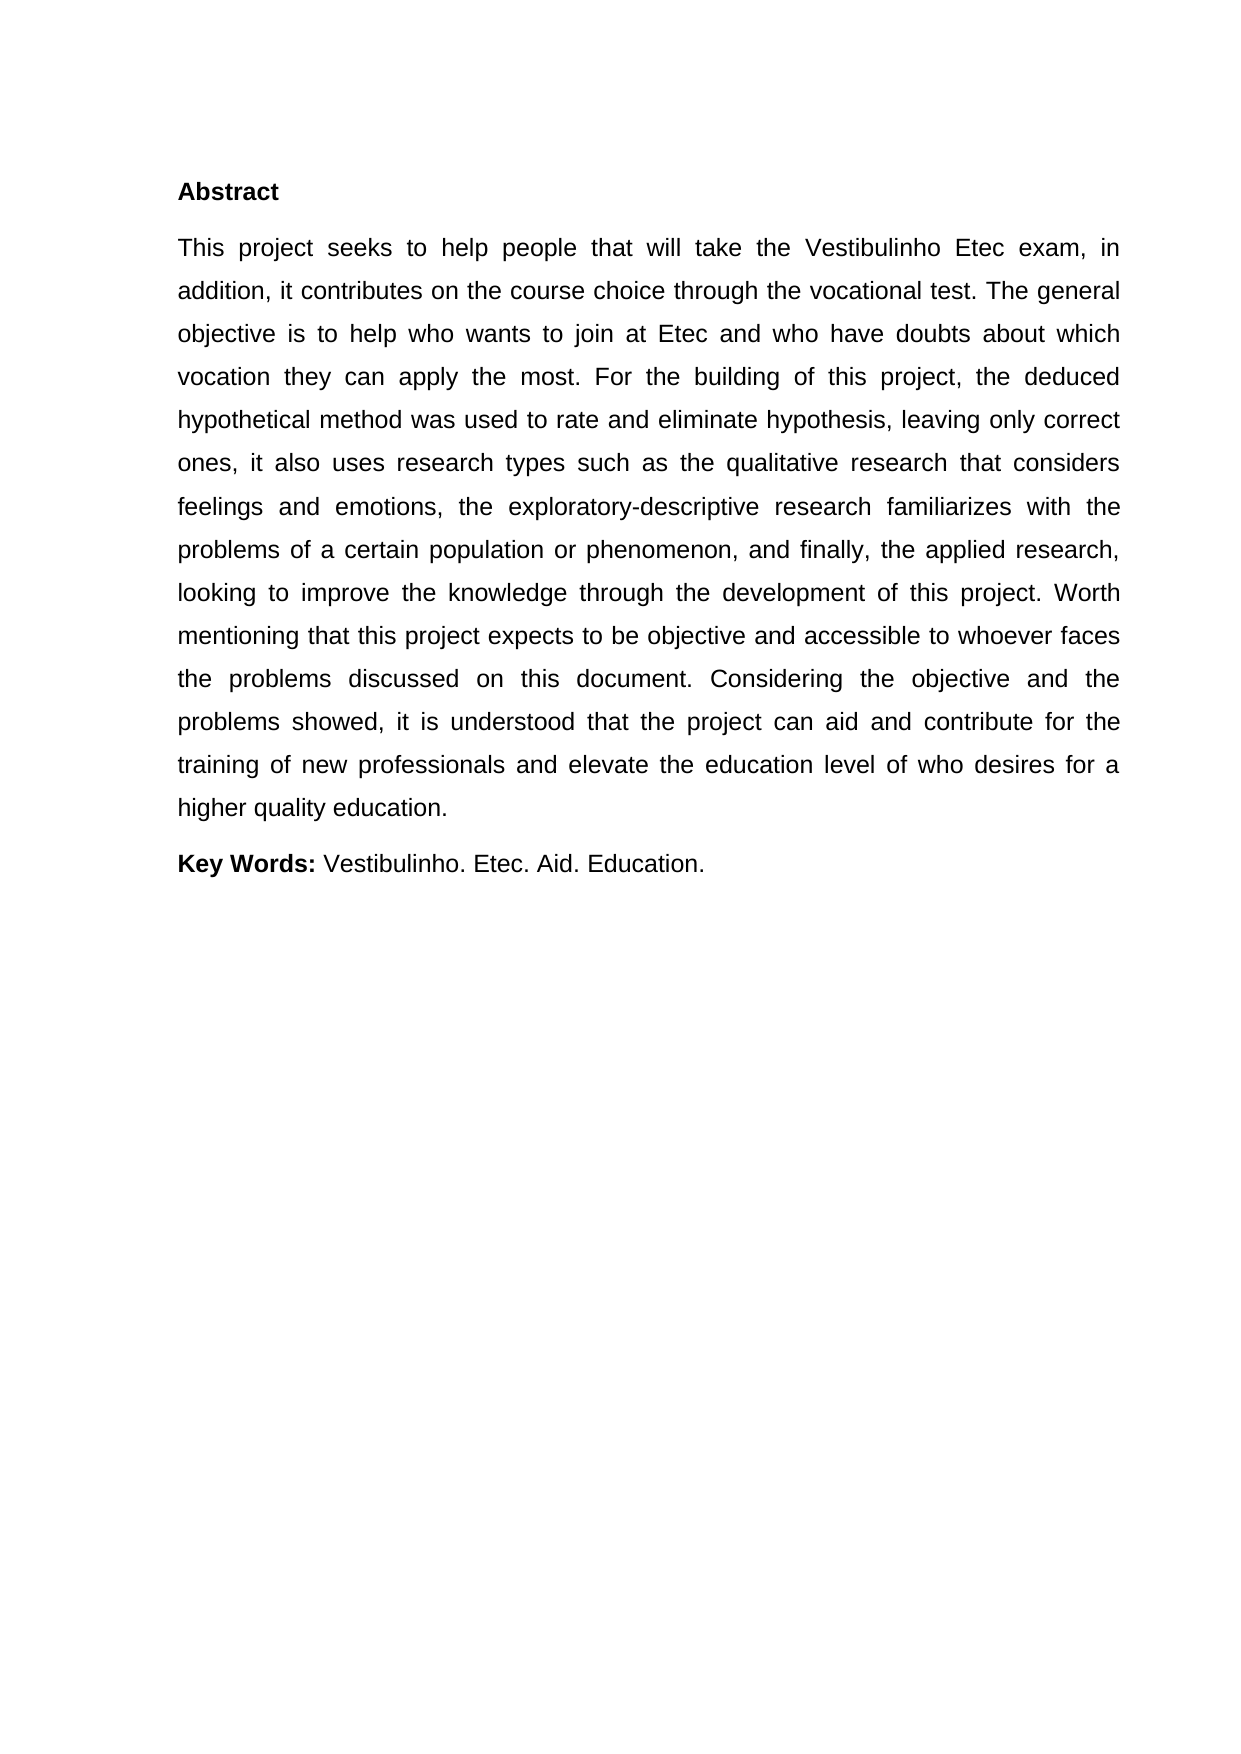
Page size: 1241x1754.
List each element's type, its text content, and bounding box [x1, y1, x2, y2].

text This project seeks to help people that will take the Vestibulinho Etec exam, in addition, it contributes on the course choice through the vocational test. The general objective is to help who wants to join at Etec and who have doubts about which vocation they can apply the most. For the building of this project, the deduced hypothetical method was used to rate and eliminate hypothesis, leaving only correct ones, it also uses research types such as the qualitative research that considers feelings and emotions, the exploratory-descriptive research familiarizes with the problems of a certain population or phenomenon, and finally, the applied research, looking to improve the knowledge through the development of this project. Worth mentioning that this project expects to be objective and accessible to whoever faces the problems discussed on this document. Considering the objective and the problems showed, it is understood that the project can aid and contribute for the training of new professionals and elevate the education level of who desires for a higher quality education. [177, 233, 1122, 822]
text Key Words: Vestibulinho. Etec. Aid. Education. [177, 849, 1122, 878]
text Abstract [177, 177, 1122, 206]
